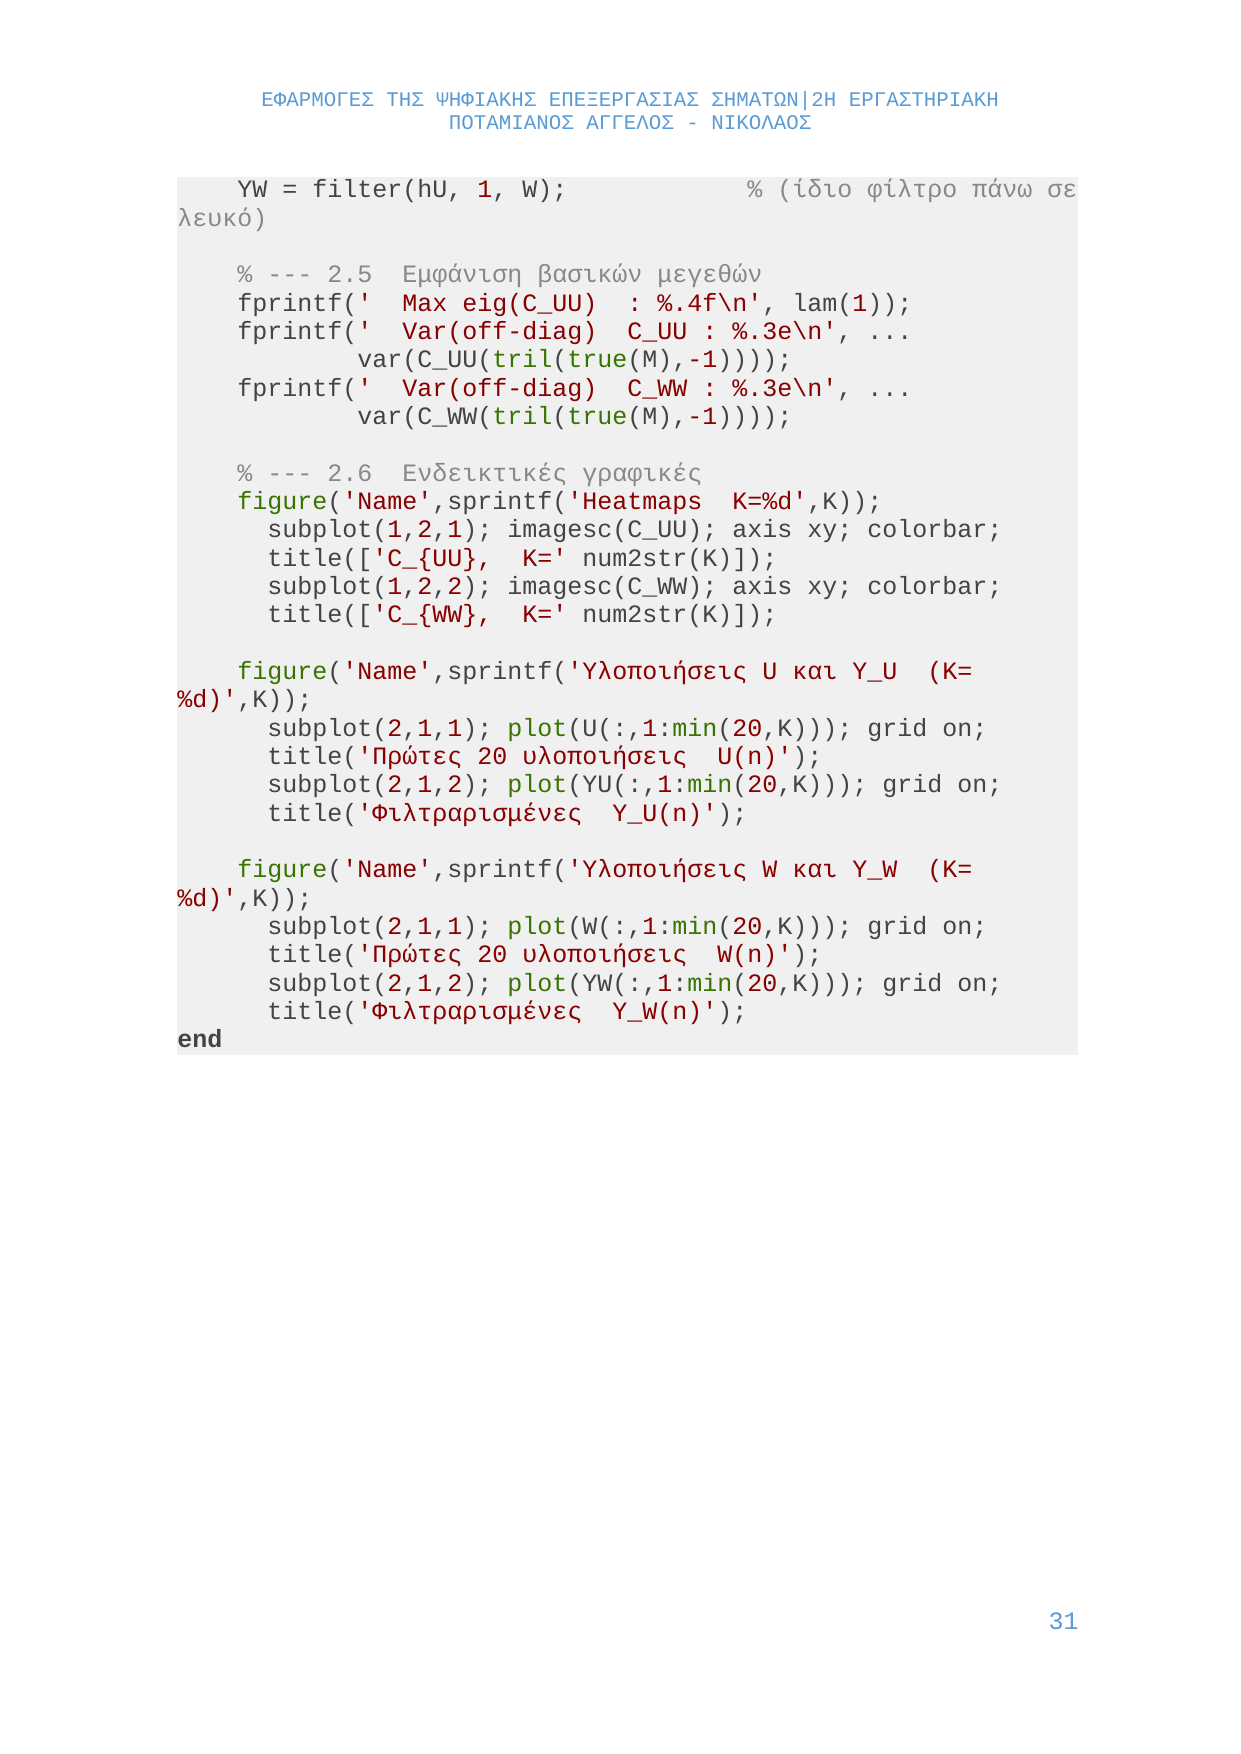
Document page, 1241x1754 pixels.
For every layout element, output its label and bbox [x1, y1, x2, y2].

text [177, 177, 1078, 1055]
